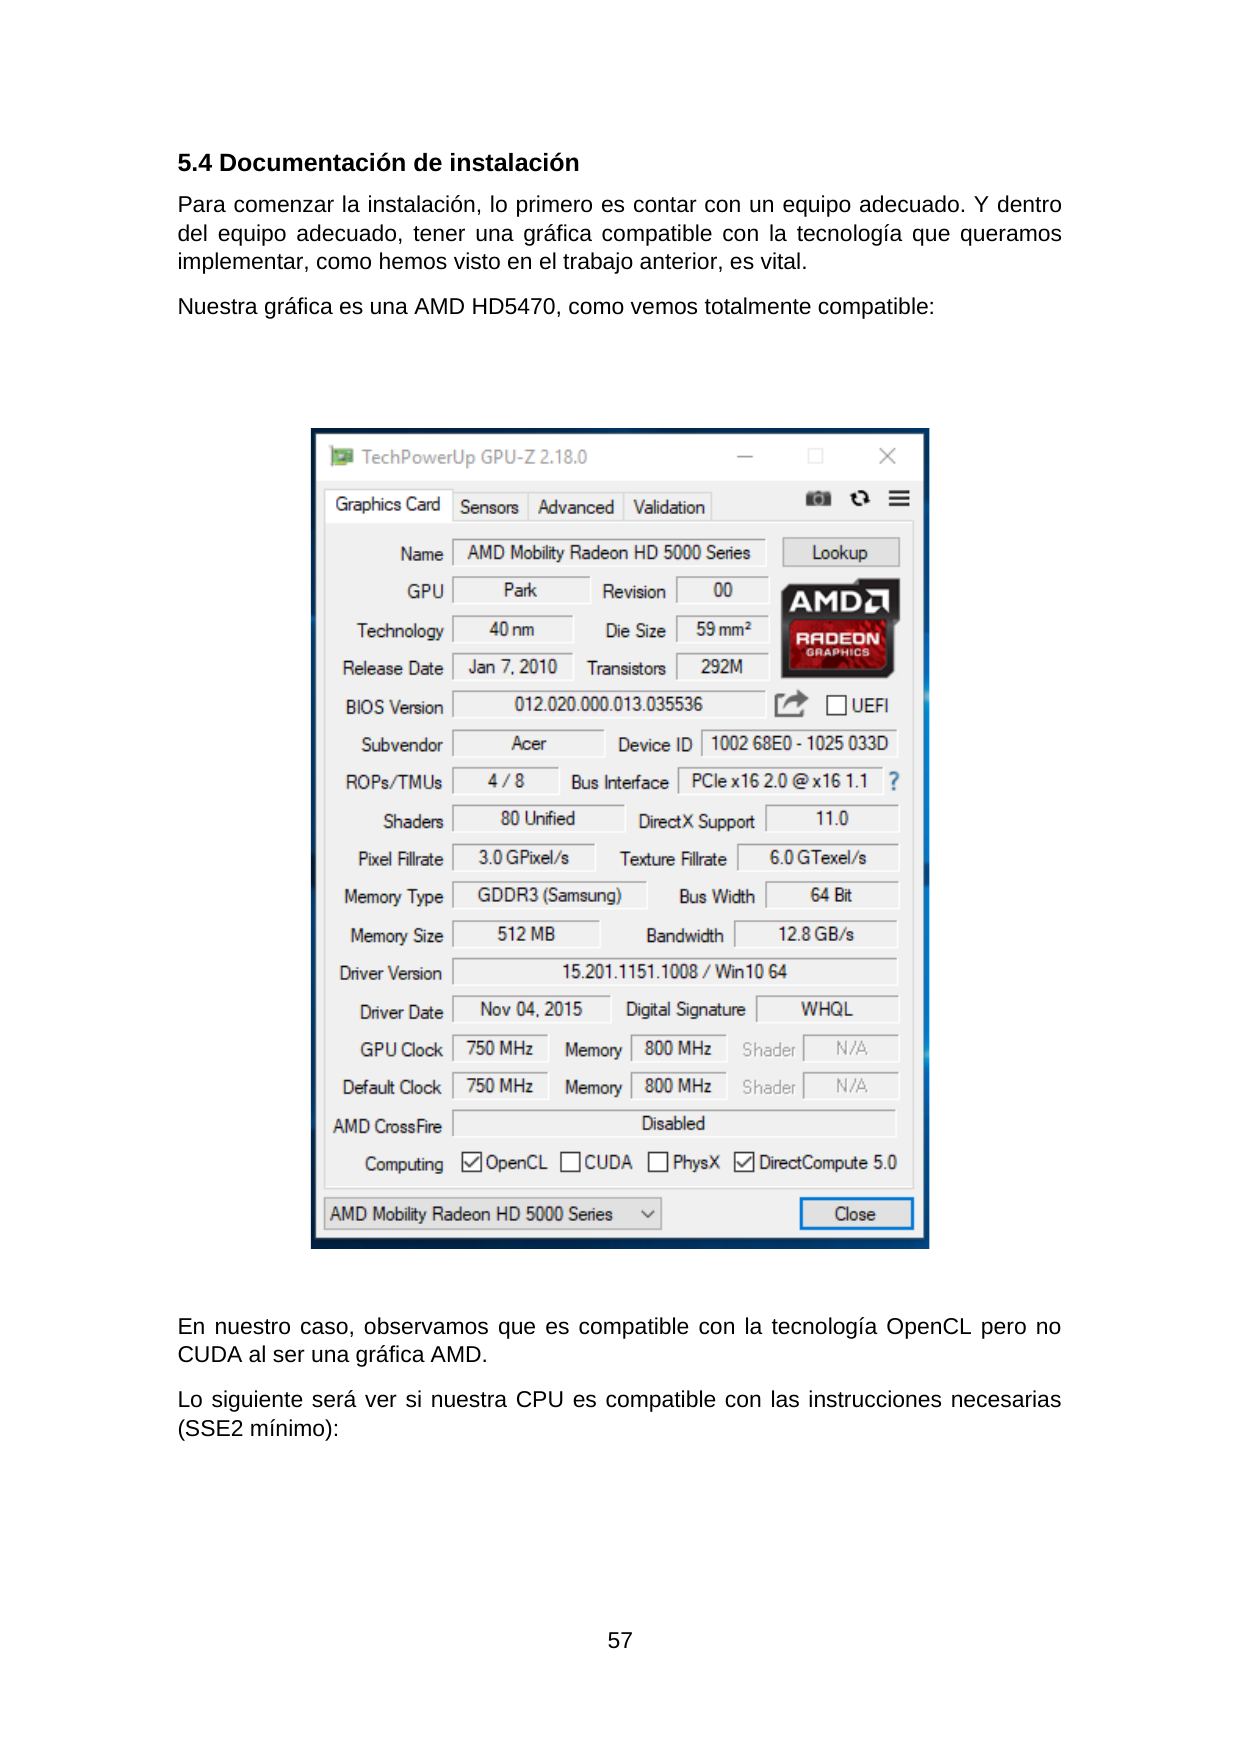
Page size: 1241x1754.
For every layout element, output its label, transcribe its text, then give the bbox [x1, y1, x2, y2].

text En nuestro caso, observamos que es compatible con la tecnología OpenCL pero no CUDA al ser una gráfica AMD. [177, 1313, 1063, 1367]
text Lo siguiente será ver si nuestra CPU es compatible con las instrucciones necesarias (SSE2 mínimo): [177, 1386, 1063, 1441]
picture [310, 428, 930, 1249]
text Para comenzar la instalación, lo primero es contar con un equipo adecuado. Y dentro del equipo adecuado, tener una gráfica compatible con la tecnología que queramos implementar, como hemos visto en el trabajo anterior, es vital. [177, 191, 1063, 274]
text Nuestra gráfica es una AMD HD5470, como vemos totalmente compatible: [177, 293, 1063, 319]
subtitle 5.4 Documentación de instalación [177, 148, 1063, 176]
